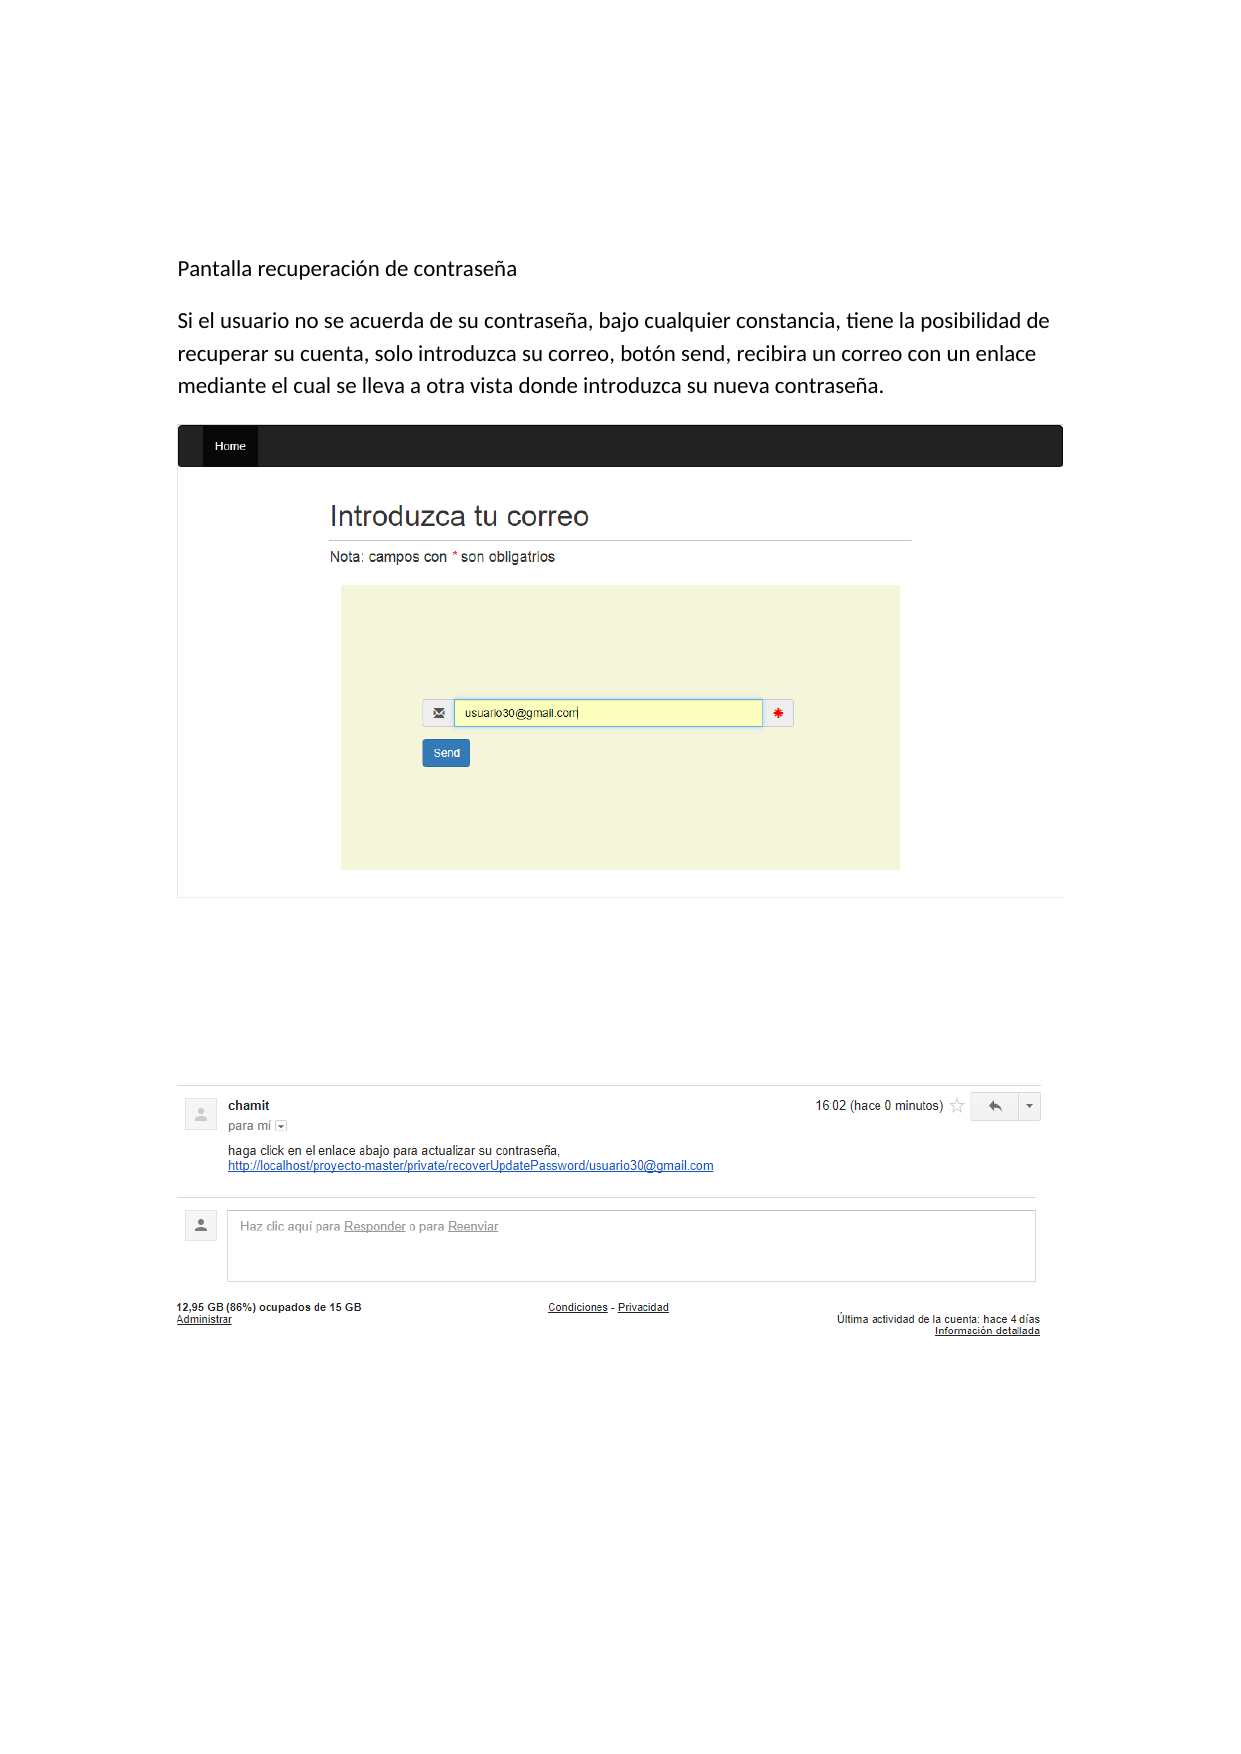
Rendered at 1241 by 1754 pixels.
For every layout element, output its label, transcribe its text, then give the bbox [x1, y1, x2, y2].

text Si el usuario no se acuerda de su contraseña, bajo cualquier constancia, tiene la posibilidad de recuperar su cuenta, solo introduzca su correo, botón send, recibira un correo con un enlace mediante el cual se lleva a otra vista donde introduzca su nueva contraseña. [177, 307, 1063, 399]
picture [177, 424, 1063, 898]
picture [177, 1081, 1063, 1380]
text Pantalla recuperación de contraseña [177, 254, 1063, 282]
